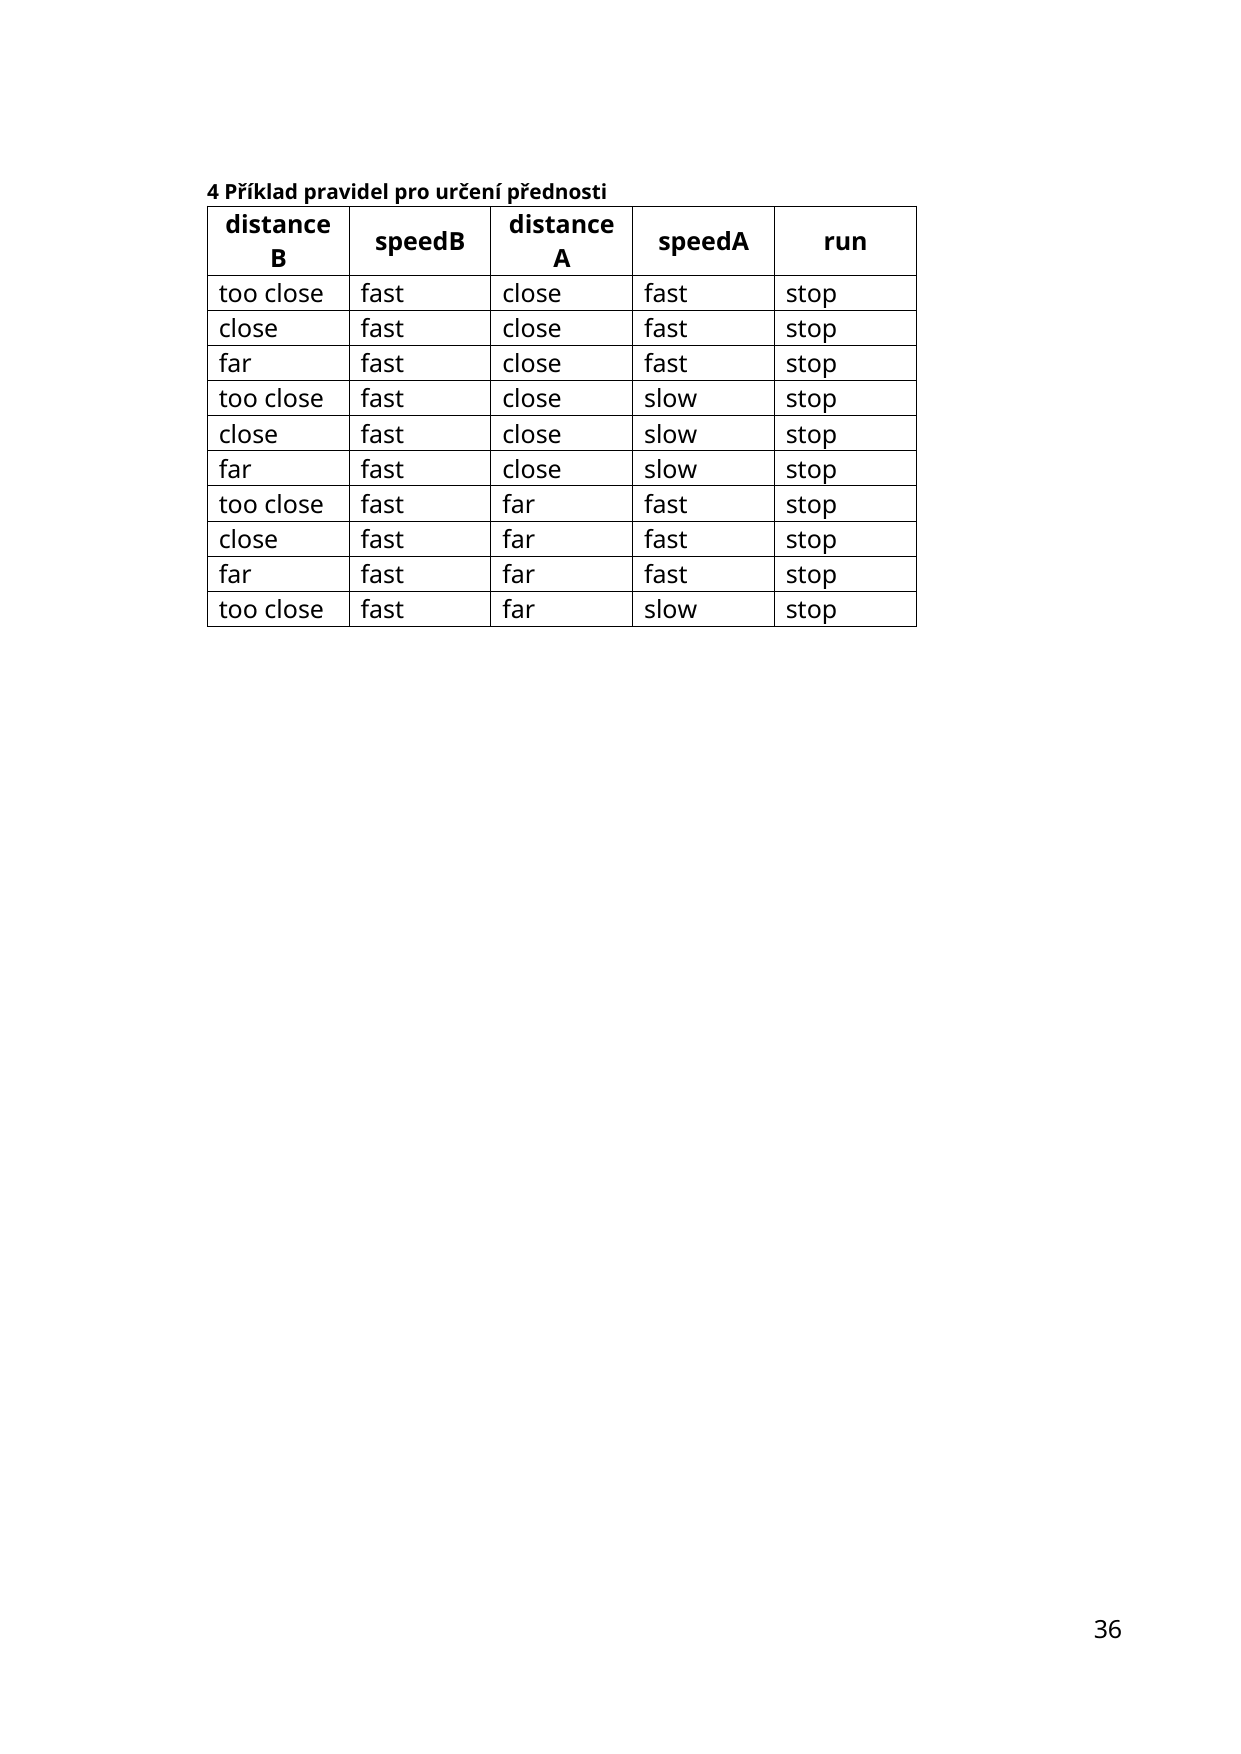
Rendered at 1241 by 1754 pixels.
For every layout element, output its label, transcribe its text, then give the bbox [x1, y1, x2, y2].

table_cell far [208, 451, 349, 485]
text Příklad pravidel pro určení přednosti [207, 177, 1122, 206]
table_cell stop [775, 557, 916, 591]
table_header speedB [350, 207, 490, 275]
table_cell close [491, 346, 632, 380]
table_cell far [491, 557, 632, 591]
table_cell stop [775, 416, 916, 450]
table_cell fast [350, 381, 490, 415]
table_cell fast [350, 276, 490, 310]
table_cell fast [633, 311, 774, 345]
table_cell close [491, 416, 632, 450]
table_cell stop [775, 592, 916, 626]
table_cell stop [775, 522, 916, 556]
table_header run [775, 207, 916, 275]
table_cell too close [208, 486, 349, 521]
table_cell close [491, 381, 632, 415]
table_cell fast [633, 346, 774, 380]
table_cell stop [775, 486, 916, 521]
table_cell fast [633, 522, 774, 556]
table_cell fast [633, 486, 774, 521]
table_cell fast [350, 451, 490, 485]
table_header speedA [633, 207, 774, 275]
table_cell stop [775, 311, 916, 345]
table_cell fast [350, 311, 490, 345]
table_cell fast [633, 557, 774, 591]
table_cell fast [350, 486, 490, 521]
table_cell fast [350, 522, 490, 556]
table_cell too close [208, 381, 349, 415]
table_cell close [491, 311, 632, 345]
table_cell close [208, 311, 349, 345]
table_cell stop [775, 451, 916, 485]
table_cell fast [350, 592, 490, 626]
table_cell close [208, 416, 349, 450]
table_cell close [491, 451, 632, 485]
table_cell far [491, 486, 632, 521]
table_cell slow [633, 592, 774, 626]
table_cell stop [775, 346, 916, 380]
table_cell too close [208, 592, 349, 626]
table_cell stop [775, 381, 916, 415]
table_cell too close [208, 276, 349, 310]
table_cell fast [350, 557, 490, 591]
table_cell fast [350, 416, 490, 450]
table_header distanceA [491, 207, 632, 275]
table_cell fast [350, 346, 490, 380]
table_cell far [491, 522, 632, 556]
table_cell close [208, 522, 349, 556]
table_cell far [208, 346, 349, 380]
table_cell far [491, 592, 632, 626]
table_cell fast [633, 276, 774, 310]
table_header distanceB [208, 207, 349, 275]
table_cell slow [633, 451, 774, 485]
table_cell stop [775, 276, 916, 310]
table_cell close [491, 276, 632, 310]
table_cell slow [633, 381, 774, 415]
table_cell slow [633, 416, 774, 450]
table_cell far [208, 557, 349, 591]
